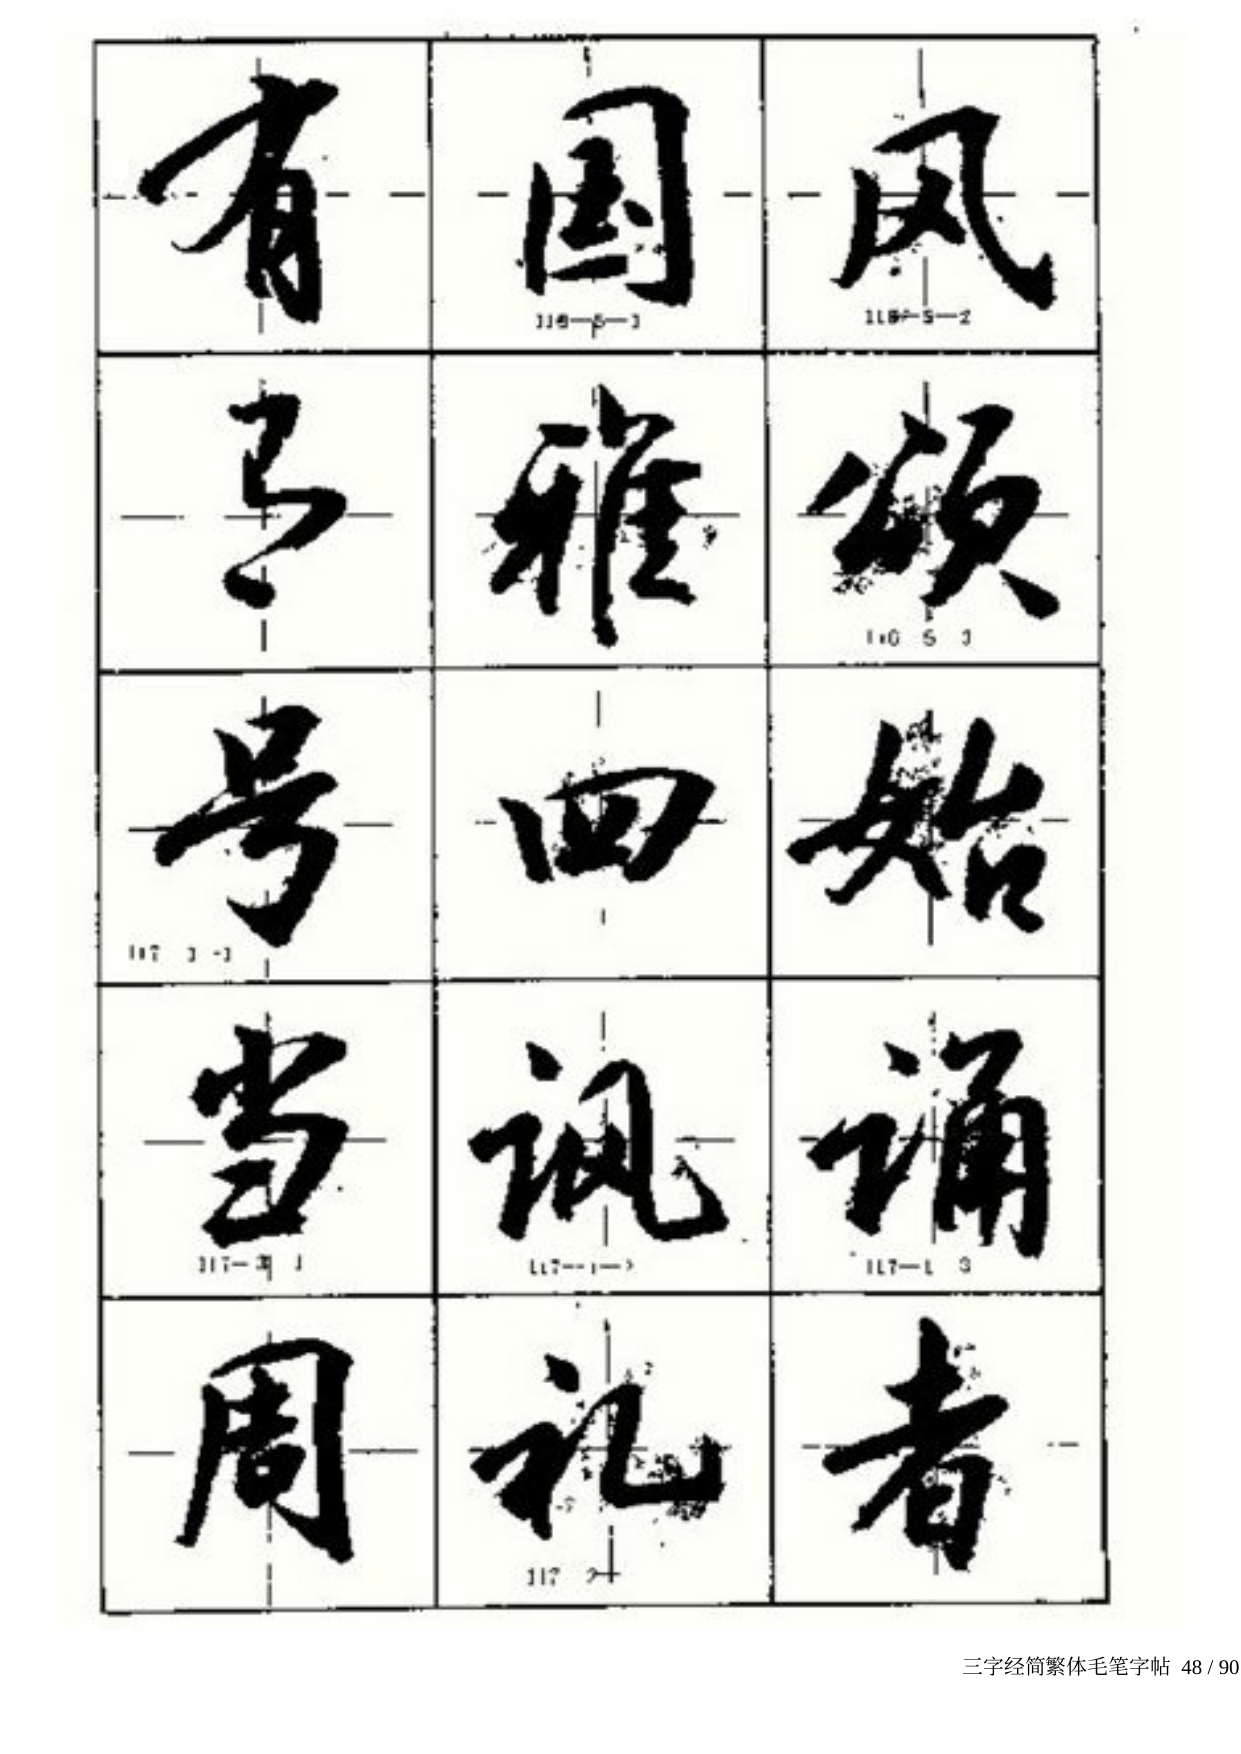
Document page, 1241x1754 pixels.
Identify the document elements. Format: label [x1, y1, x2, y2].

picture [45, 1, 1195, 1630]
